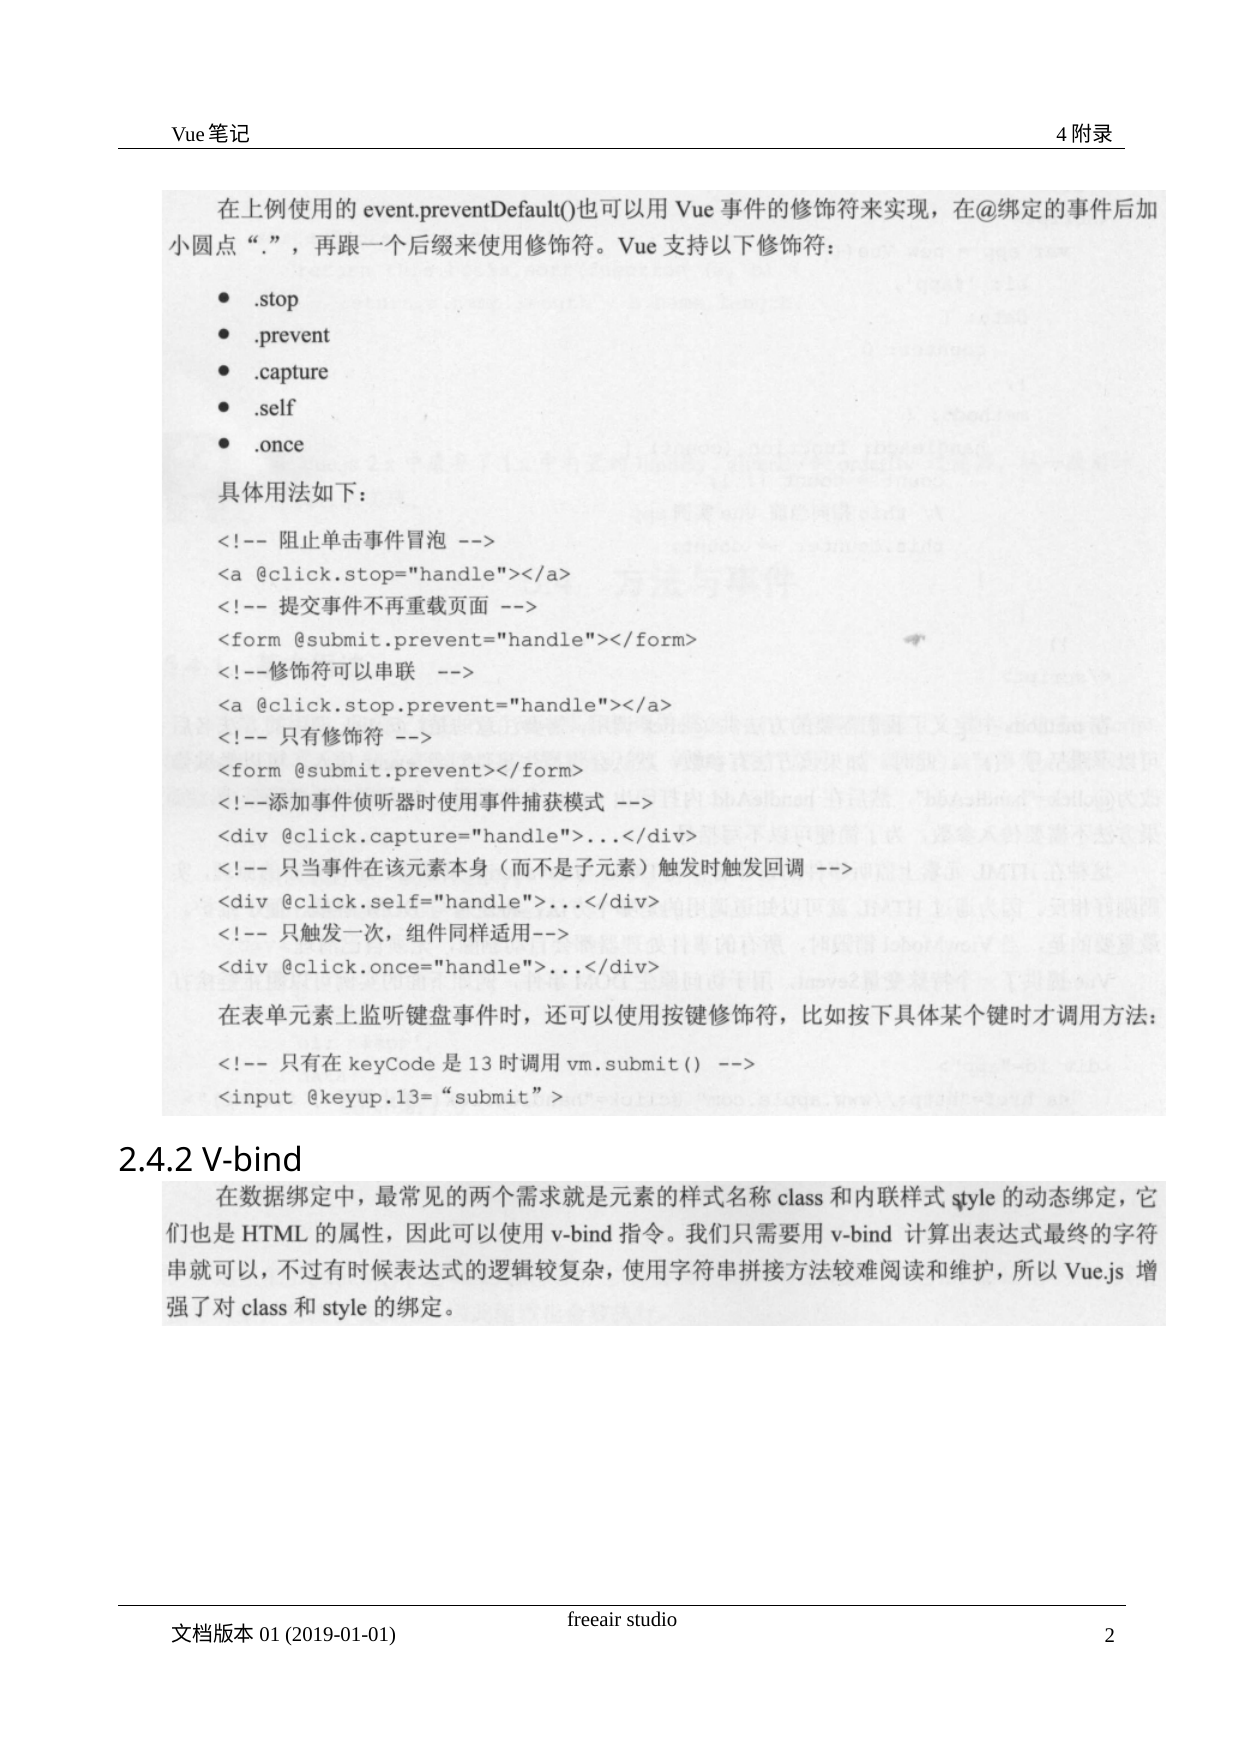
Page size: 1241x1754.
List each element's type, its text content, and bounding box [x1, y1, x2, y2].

subtitle V-bind [118, 1136, 1122, 1182]
picture [161, 190, 1166, 1116]
picture [161, 1181, 1166, 1326]
